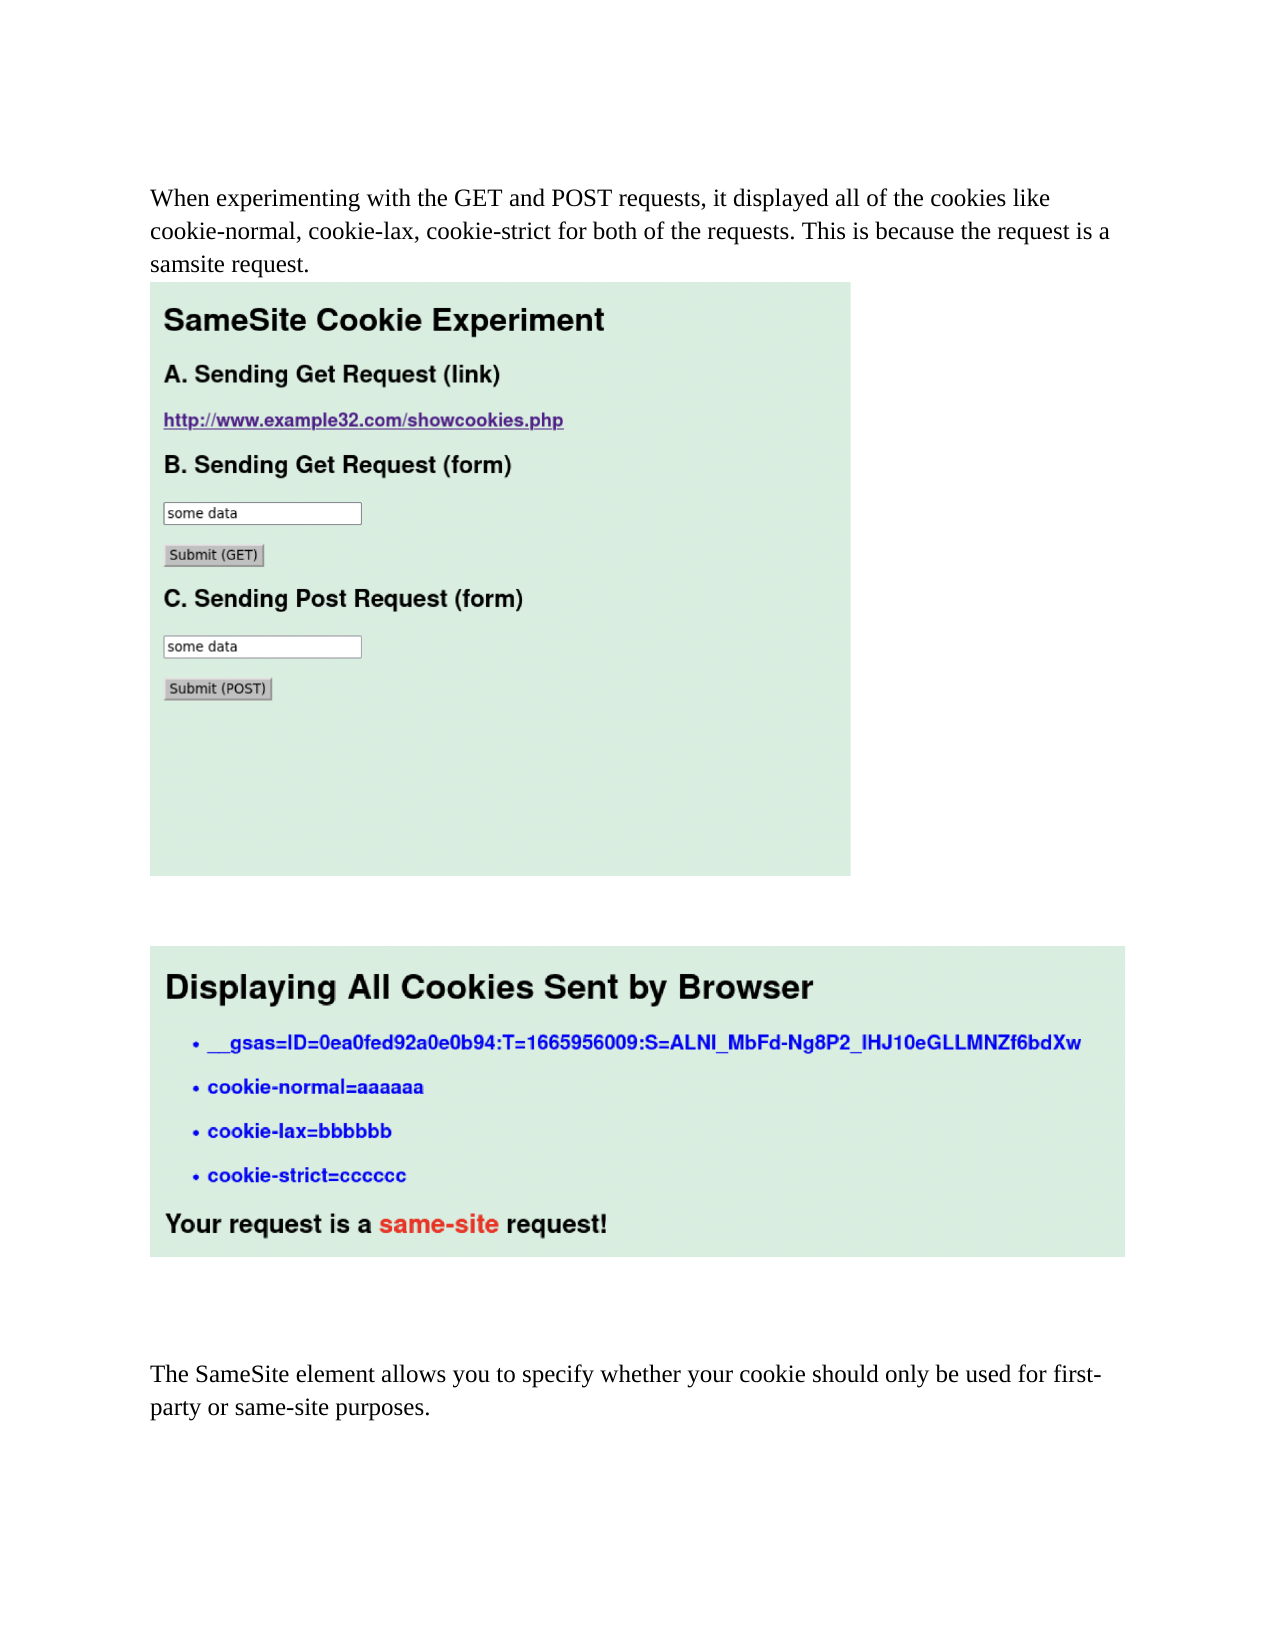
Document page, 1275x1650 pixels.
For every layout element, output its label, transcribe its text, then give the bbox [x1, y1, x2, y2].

picture [150, 946, 1125, 1257]
picture [150, 282, 851, 876]
text The SameSite element allows you to specify whether your cookie should only be used for first-party or same-site purposes. [150, 1359, 1125, 1421]
text When experimenting with the GET and POST requests, it displayed all of the cookies like cookie-normal, cookie-lax, cookie-strict for both of the requests. This is because the request is a samsite request. [150, 183, 1125, 278]
